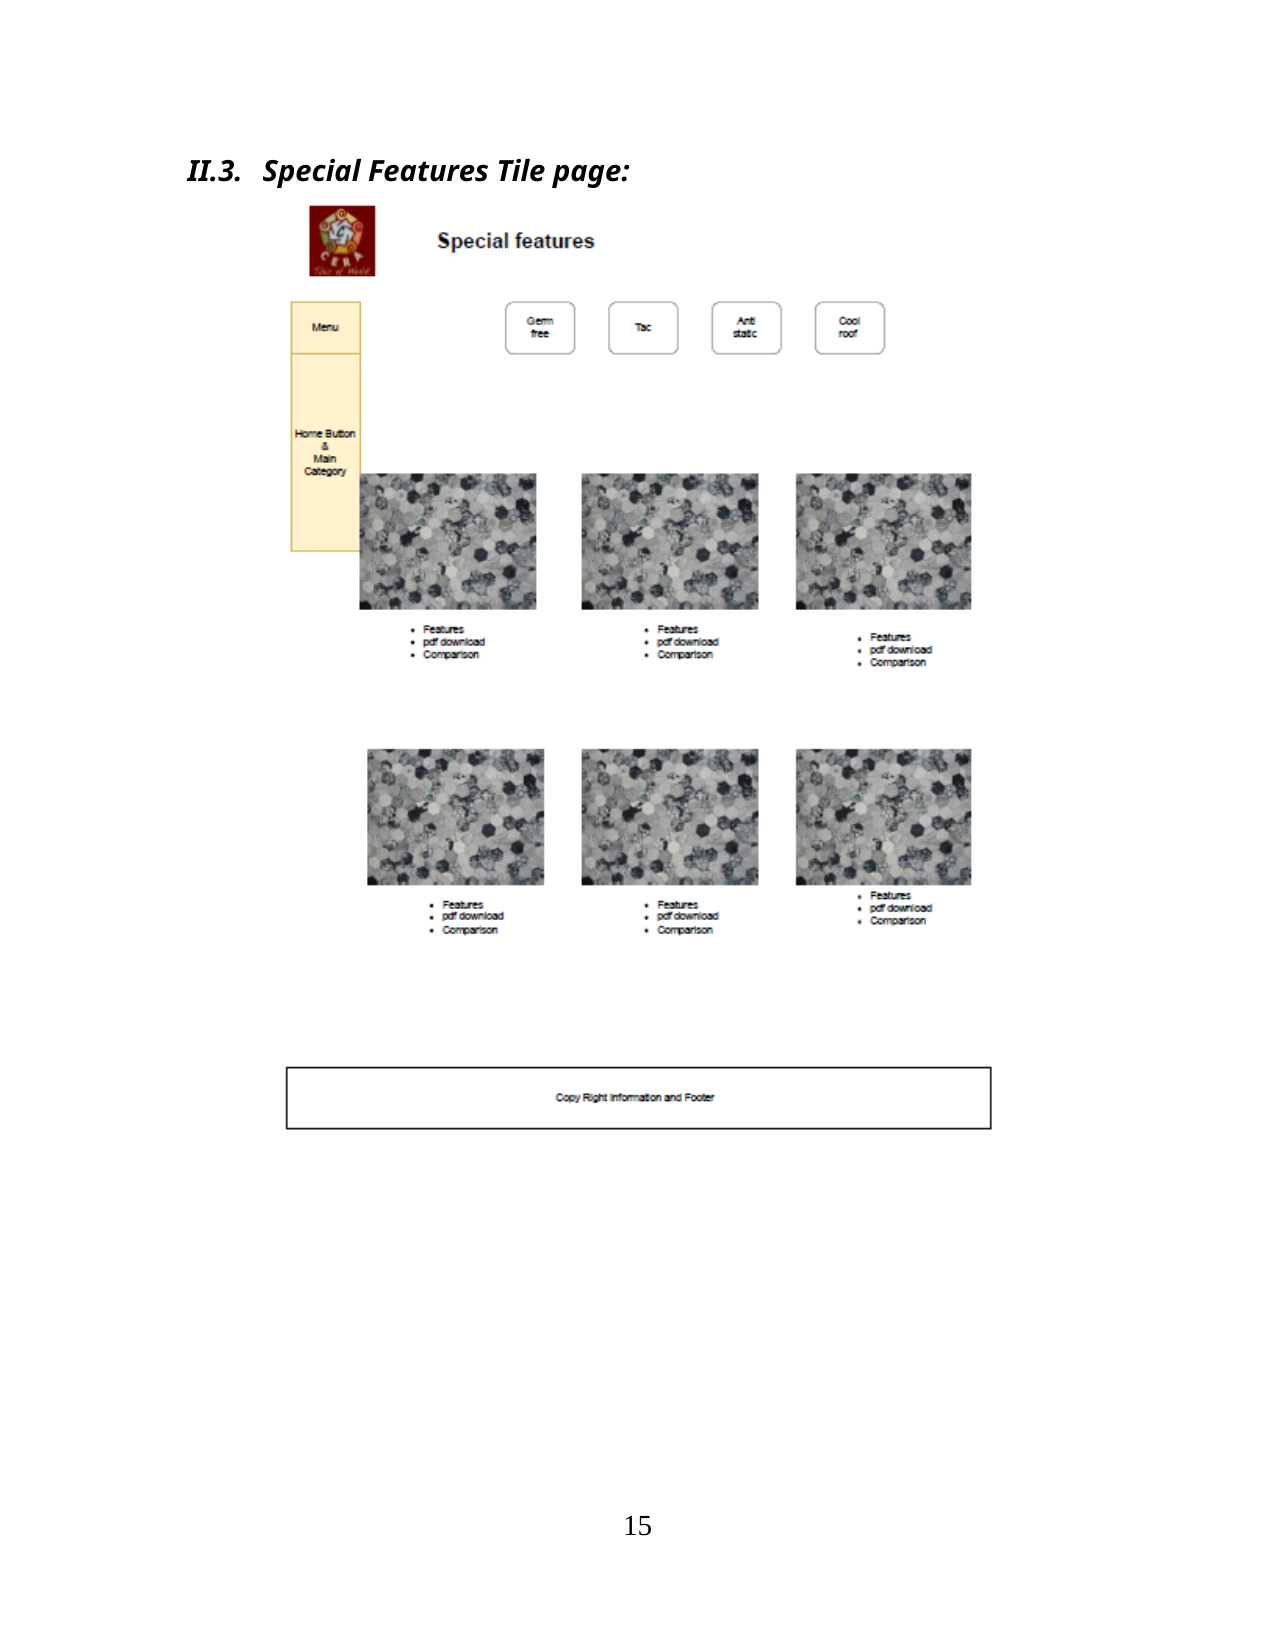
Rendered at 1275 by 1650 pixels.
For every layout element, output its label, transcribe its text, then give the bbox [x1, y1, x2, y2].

subtitle Special Features Tile page: [187, 150, 1125, 190]
picture [280, 192, 995, 1136]
